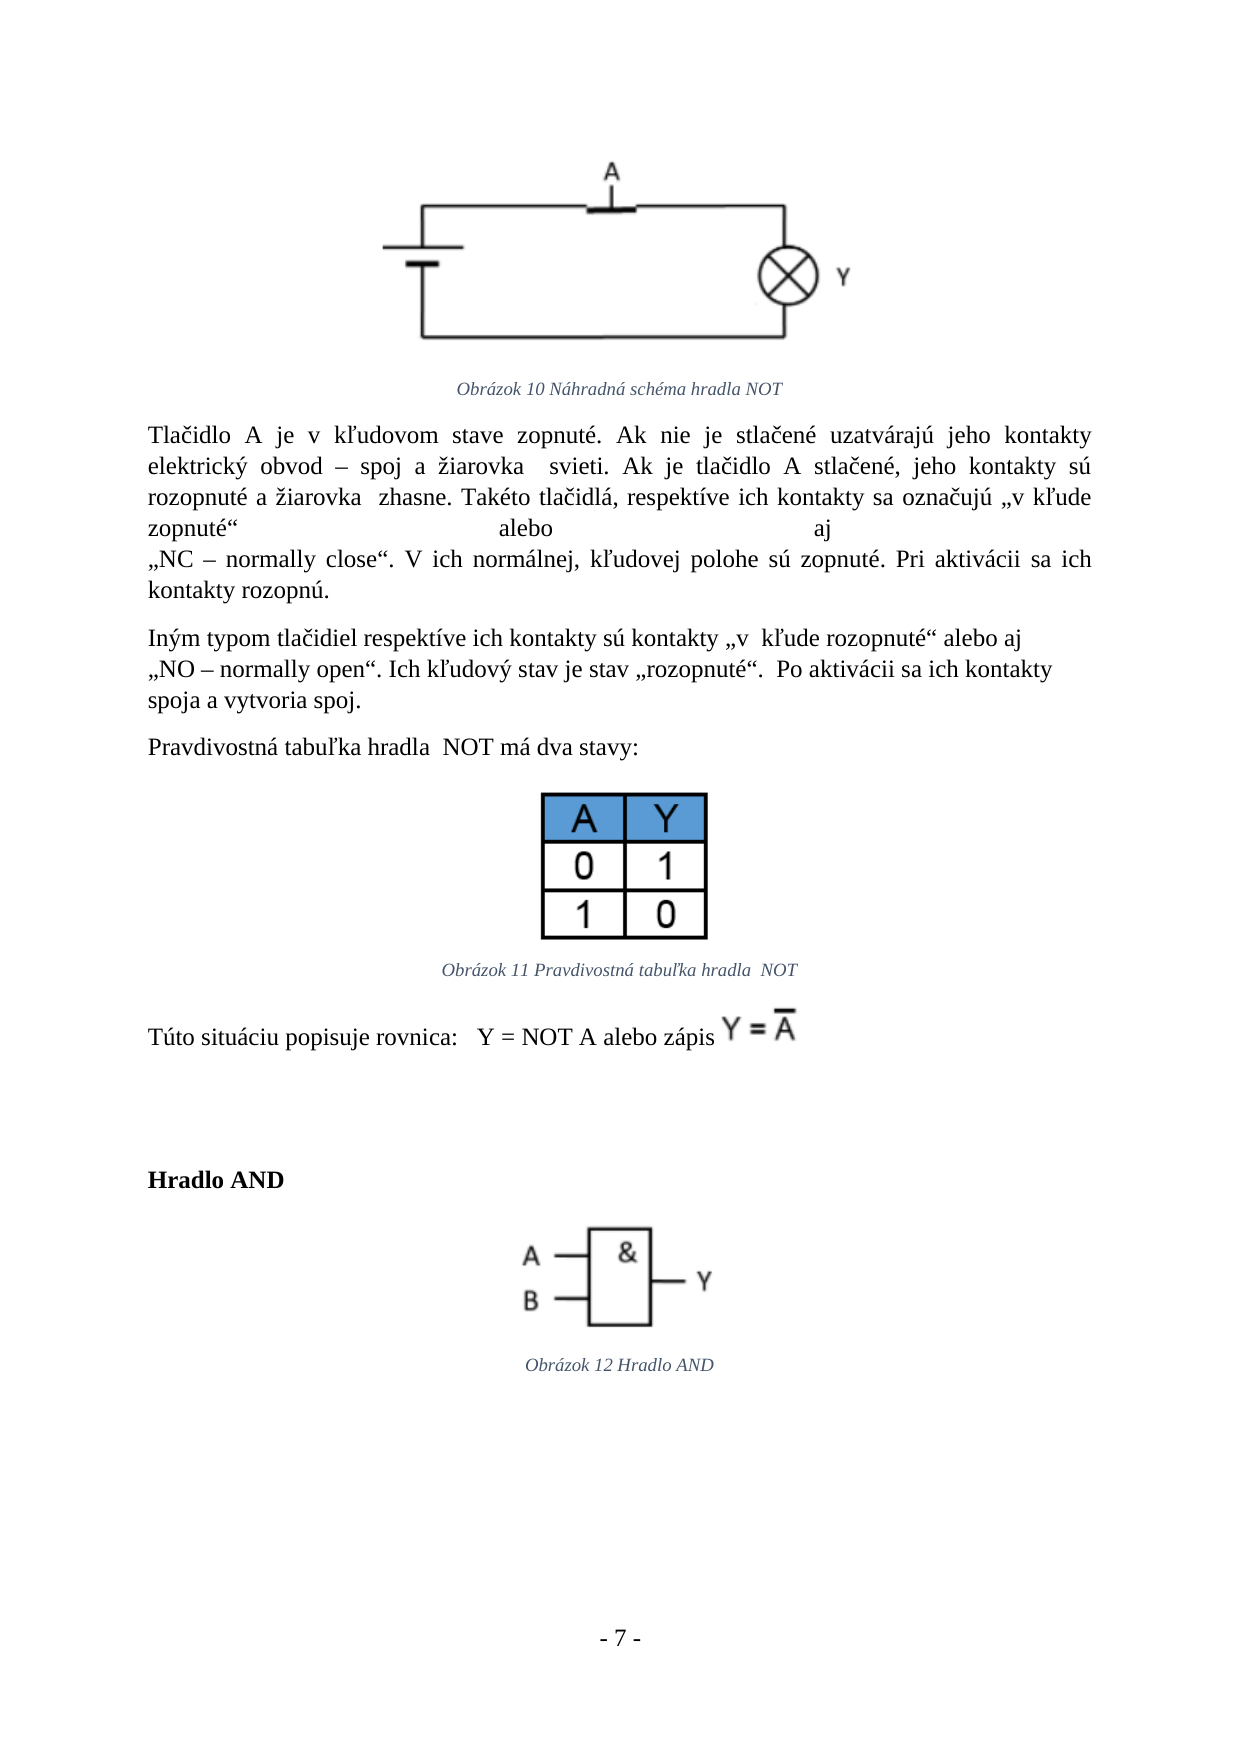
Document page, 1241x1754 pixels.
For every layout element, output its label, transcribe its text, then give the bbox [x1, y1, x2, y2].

text Hradlo AND [148, 1165, 1093, 1194]
text Túto situáciu popisuje rovnica: Y = NOT A alebo zápis [148, 1002, 1093, 1051]
picture [382, 147, 858, 359]
text Obrázok 11 Pravdivostná tabuľka hradla NOT [148, 959, 1093, 981]
text Pravdivostná tabuľka hradla NOT má dva stavy: [148, 732, 1093, 761]
text Obrázok 12 Hradlo AND [148, 1354, 1093, 1375]
picture [521, 1212, 720, 1335]
text Tlačidlo A je v kľudovom stave zopnuté. Ak nie je stlačené uzatvárajú jeho kontakty elektrický obvod – spoj a žiarovka svieti. Ak je tlačidlo A stlačené, jeho kontakty sú rozopnuté a žiarovka zhasne. Takéto tlačidlá, respektíve ich kontakty sa označujú „v kľude zopnuté“ alebo aj „NC – normally close“. V ich normálnej, kľudovej polohe sú zopnuté. Pri aktivácii sa ich kontakty rozopnú. [148, 420, 1093, 604]
text Obrázok 10 Náhradná schéma hradla NOT [148, 377, 1093, 399]
text Iným typom tlačidiel respektíve ich kontakty sú kontakty „v kľude rozopnuté“ alebo aj „NO – normally open“. Ich kľudový stav je stav „rozopnuté“. Po aktivácii sa ich kontakty spoja a vytvoria spoj. [148, 623, 1093, 713]
picture [721, 1001, 803, 1046]
picture [527, 780, 713, 941]
